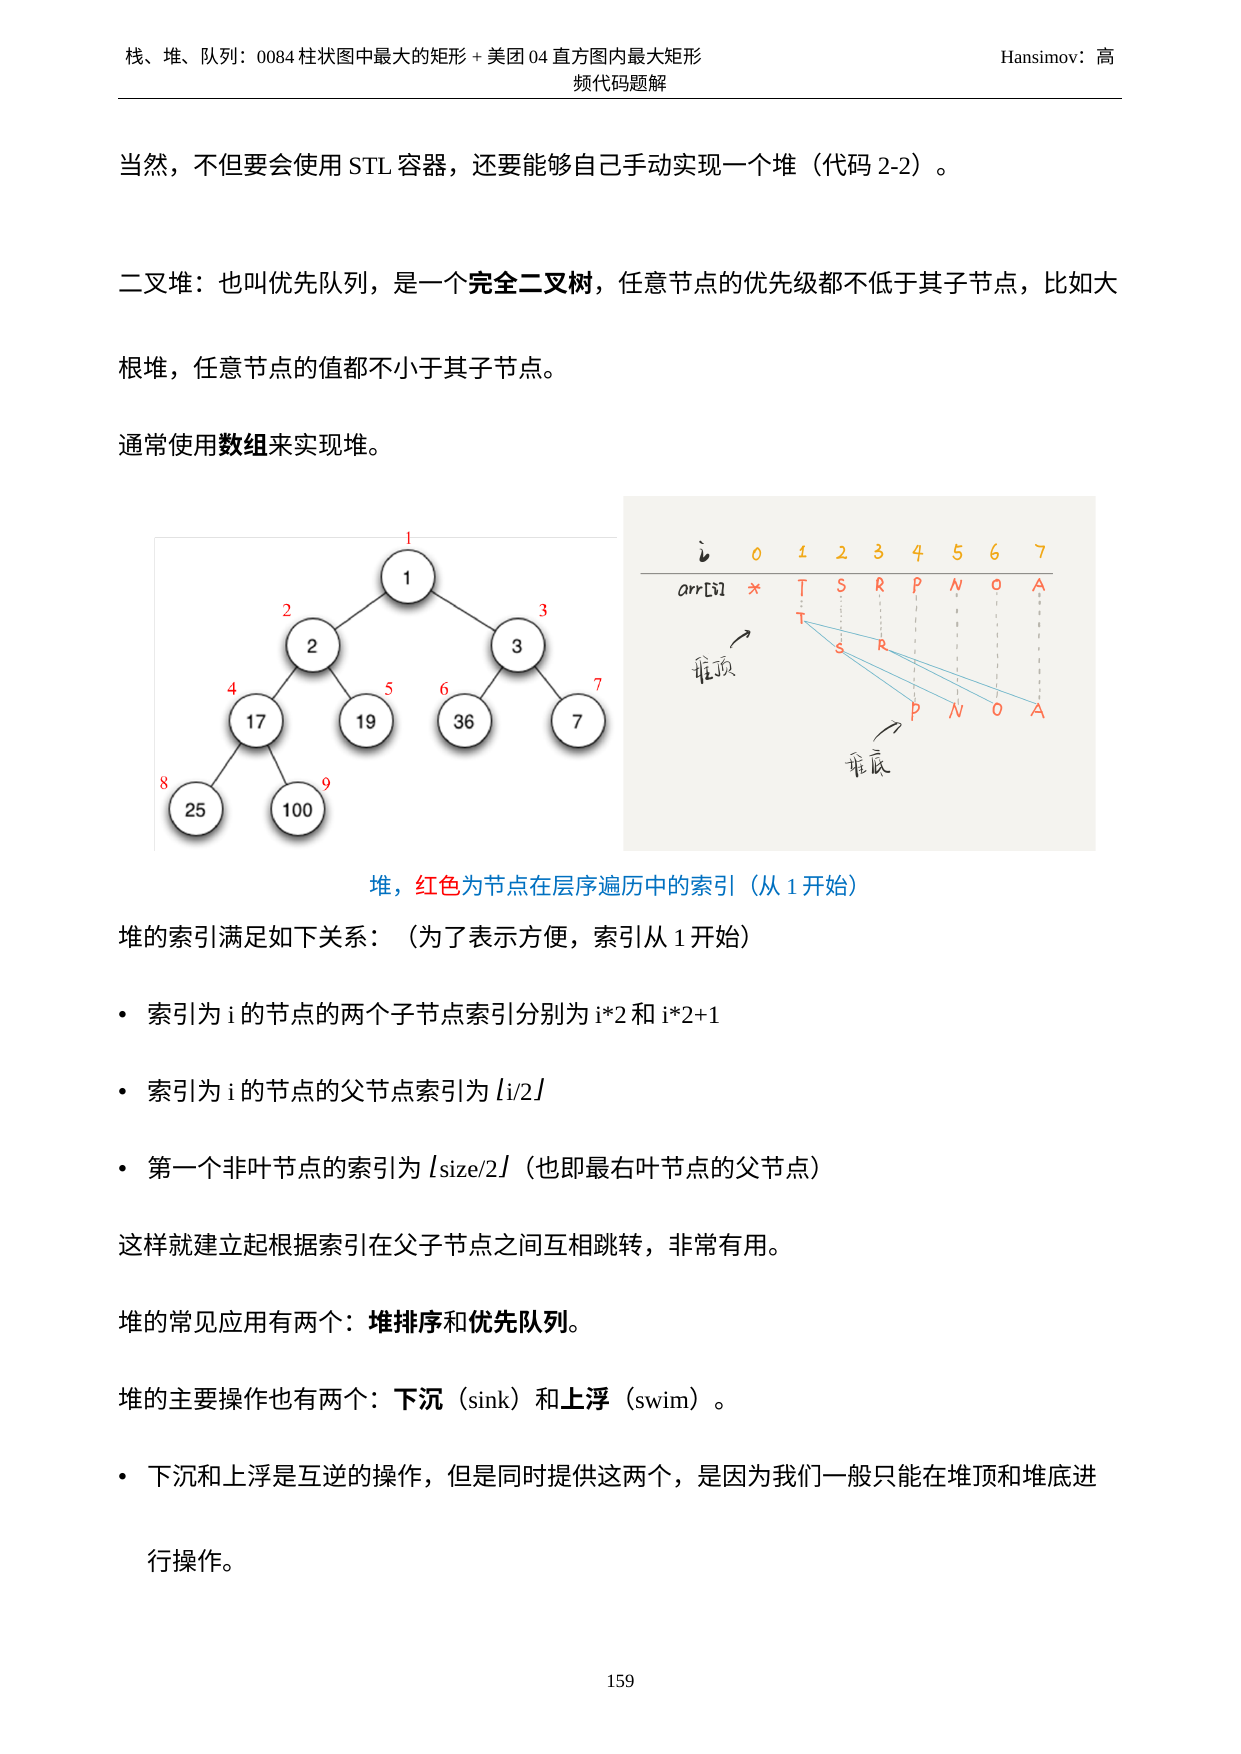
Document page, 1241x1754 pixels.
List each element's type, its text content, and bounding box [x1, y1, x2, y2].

picture [623, 496, 1096, 851]
text 索引为i的节点的父节点索引为 i/2 [118, 1056, 1122, 1123]
text 索引为i的节点的两个子节点索引分别为i*2和i*2+1 [118, 978, 1122, 1046]
text 下沉和上浮是互逆的操作，但是同时提供这两个，是因为我们一般只能在堆顶和堆底进行操作。 [118, 1440, 1122, 1593]
text 通常使用数组来实现堆。 [118, 410, 1122, 478]
text 堆的常见应用有两个：堆排序和优先队列。 [118, 1286, 1122, 1354]
text 堆的索引满足如下关系：（为了表示方便，索引从1开始） [118, 902, 1122, 969]
text 当然，不但要会使用STL容器，还要能够自己手动实现一个堆（代码2-2）。 [118, 130, 1122, 198]
text 堆的主要操作也有两个：下沉（sink）和上浮（swim）。 [118, 1363, 1122, 1431]
text 这样就建立起根据索引在父子节点之间互相跳转，非常有用。 [118, 1209, 1122, 1277]
text 堆，红色为节点在层序遍历中的索引（从1开始） [118, 868, 1122, 902]
text 二叉堆：也叫优先队列，是一个完全二叉树，任意节点的优先级都不低于其子节点，比如大根堆，任意节点的值都不小于其子节点。 [118, 248, 1122, 401]
text 第一个非叶节点的索引为 size/2（也即最右叶节点的父节点） [118, 1132, 1122, 1200]
picture [144, 521, 617, 851]
